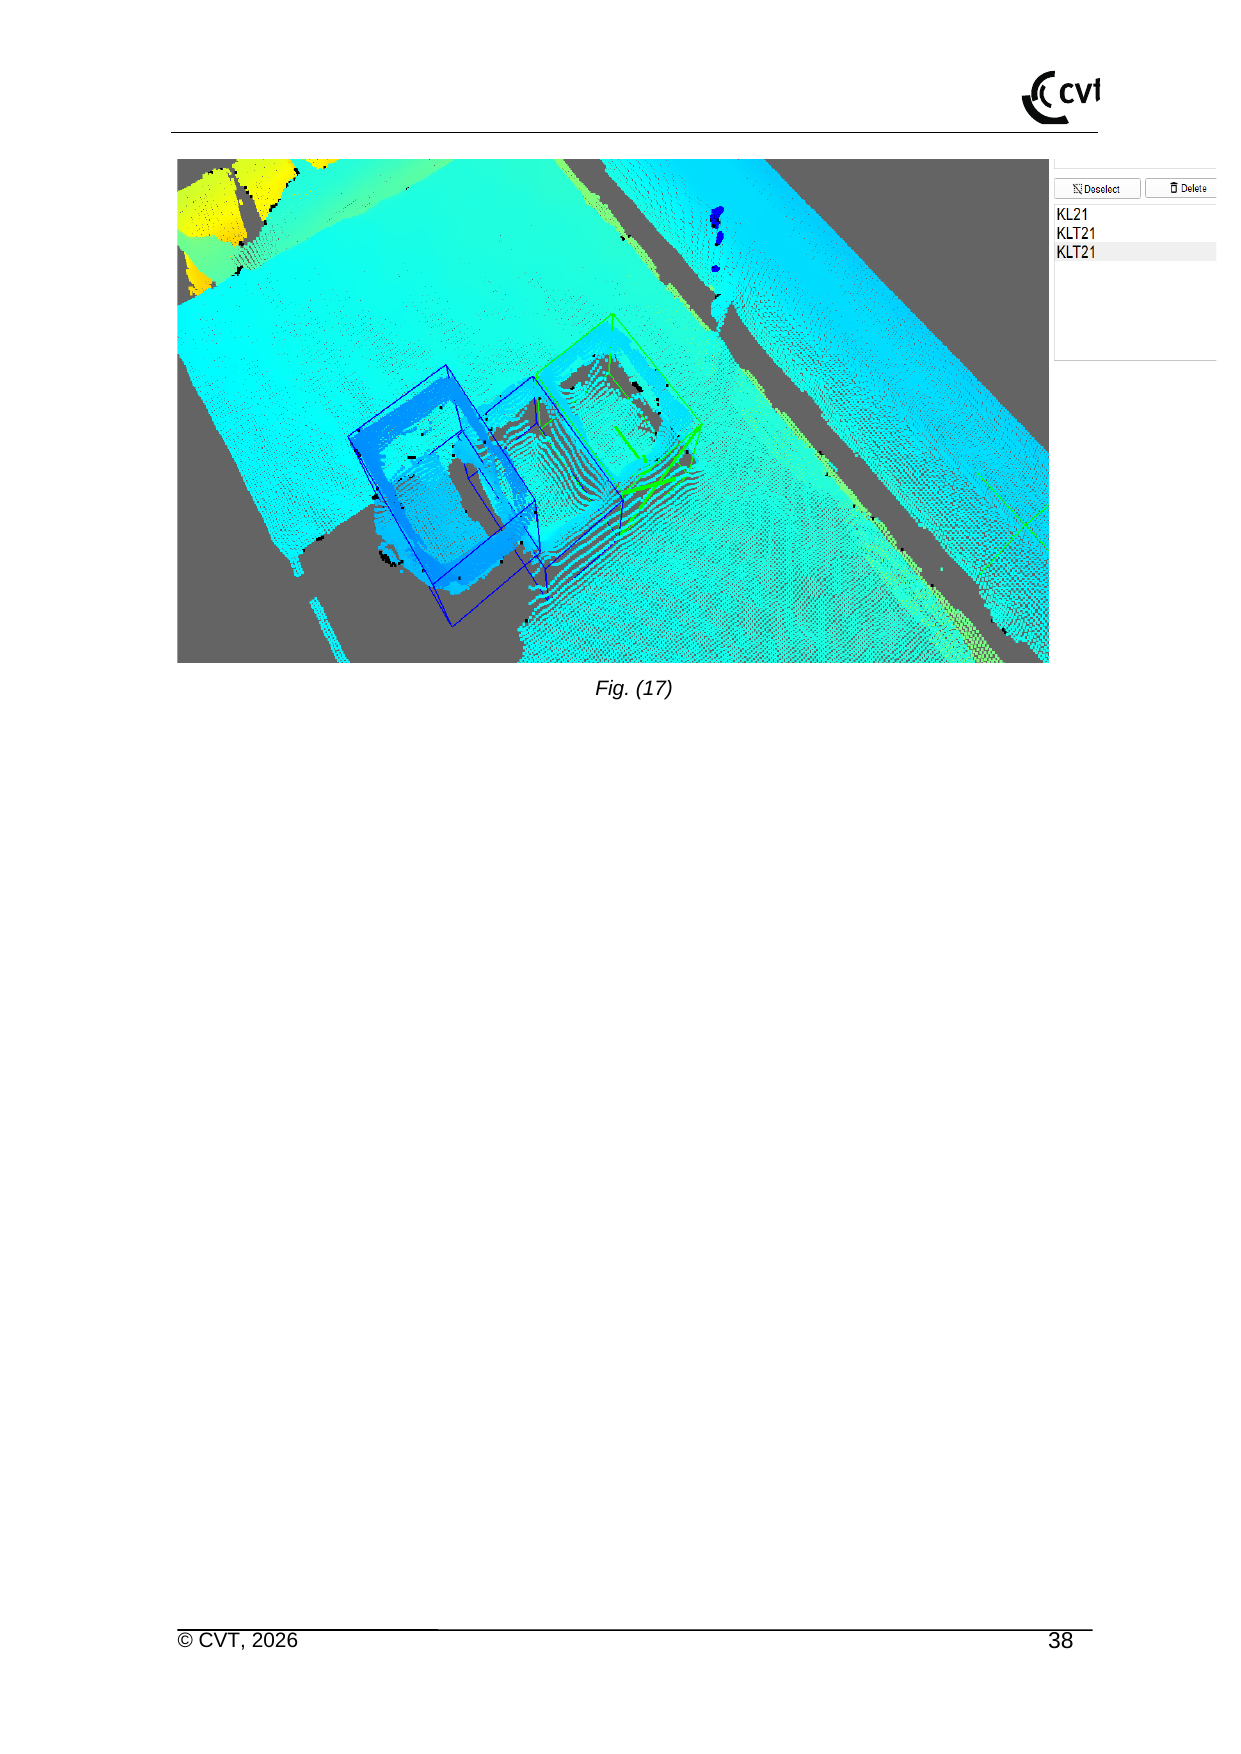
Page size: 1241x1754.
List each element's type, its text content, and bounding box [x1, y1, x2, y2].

text Fig. (17) [177, 676, 1092, 700]
picture [177, 159, 1217, 663]
